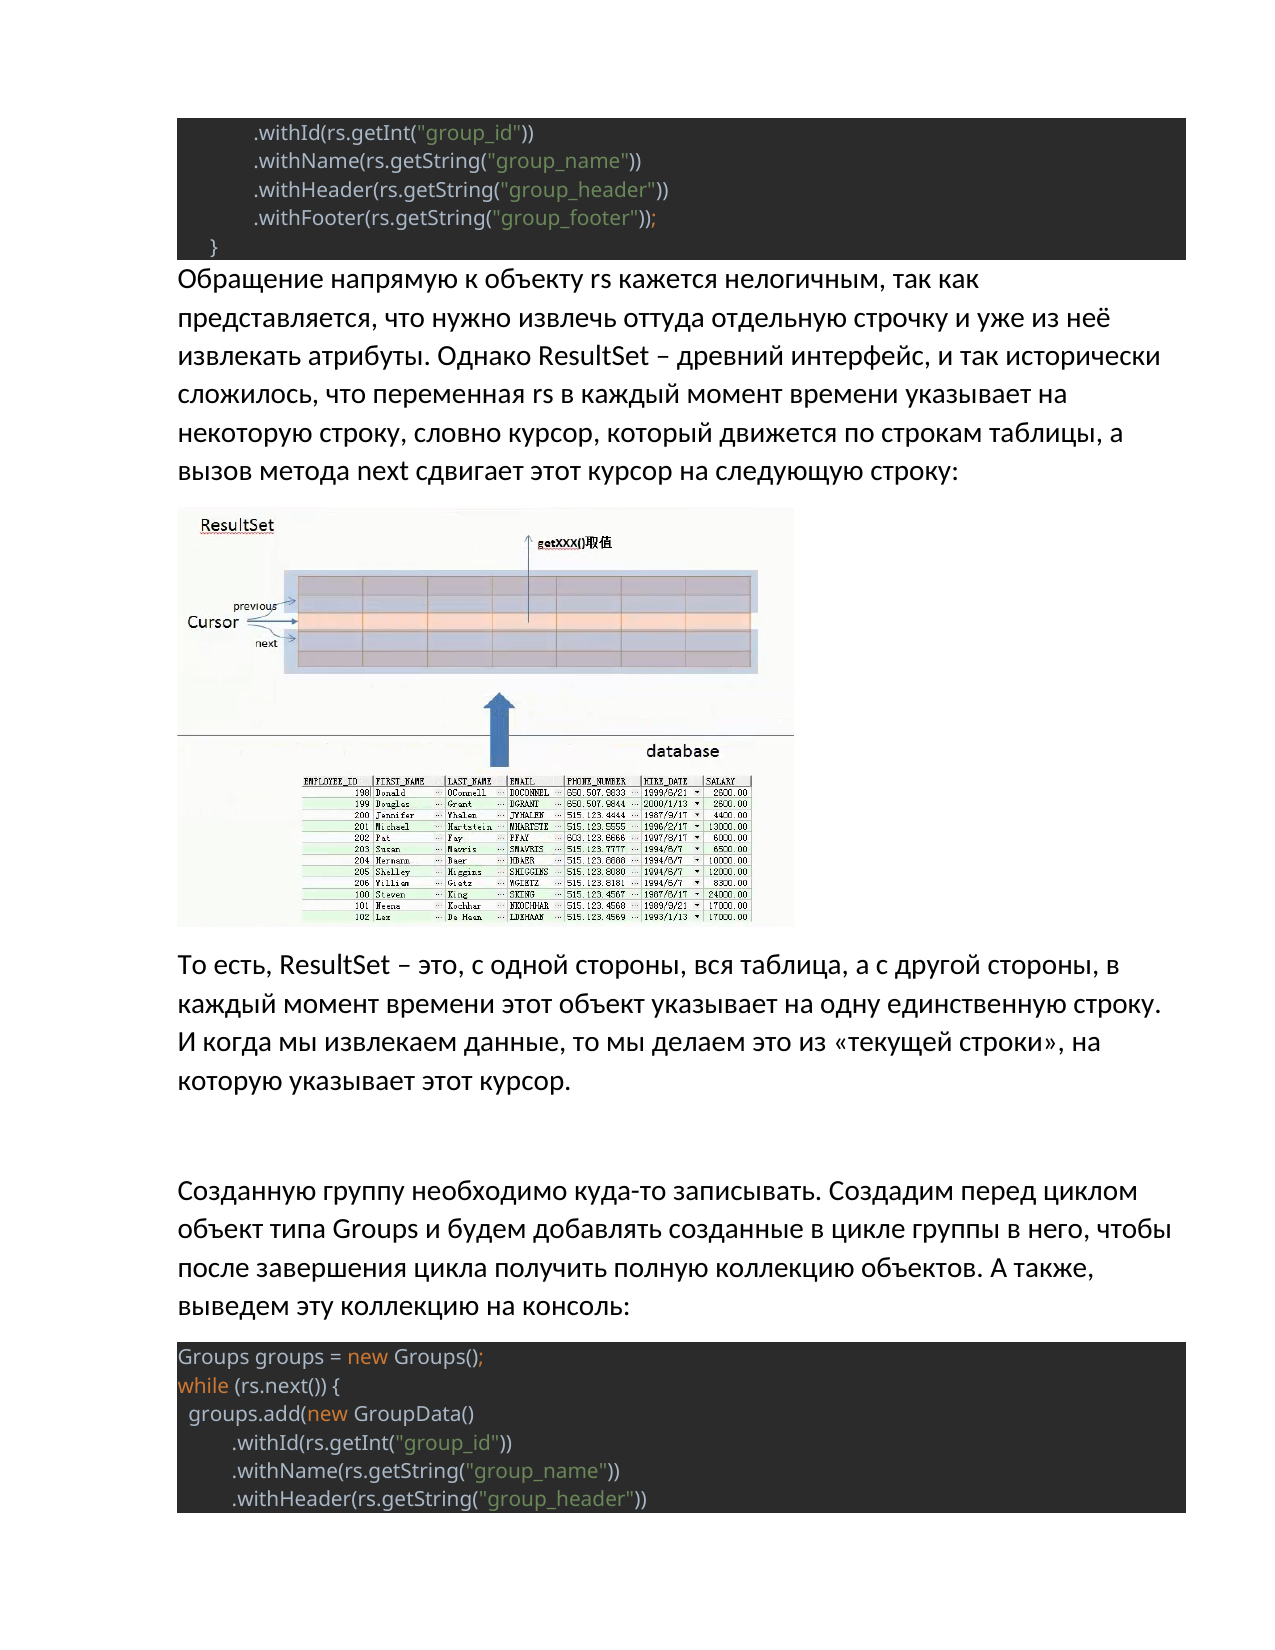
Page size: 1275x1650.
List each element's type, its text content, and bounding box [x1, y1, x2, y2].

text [177, 1342, 1186, 1513]
text Созданную группу необходимо куда-то записывать. Создадим перед циклом объект типа Groups и будем добавлять созданные в цикле группы в него, чтобы после завершения цикла получить полную коллекцию объектов. А также, выведем эту коллекцию на консоль: [177, 1172, 1186, 1323]
text То есть, ResultSet – это, с одной стороны, вся таблица, а с другой стороны, в каждый момент времени этот объект указывает на одну единственную строку. И когда мы извлекаем данные, то мы делаем это из «текущей строки», на которую указывает этот курсор. [177, 946, 1186, 1097]
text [177, 118, 1186, 260]
text Обращение напрямую к объекту rs кажется нелогичным, так как представляется, что нужно извлечь оттуда отдельную строчку и уже из неё извлекать атрибуты. Однако ResultSet – древний интерфейс, и так исторически сложилось, что переменная rs в каждый момент времени указывает на некоторую строку, словно курсор, который движется по строкам таблицы, а вызов метода next сдвигает этот курсор на следующую строку: [177, 260, 1186, 488]
picture [177, 507, 794, 927]
